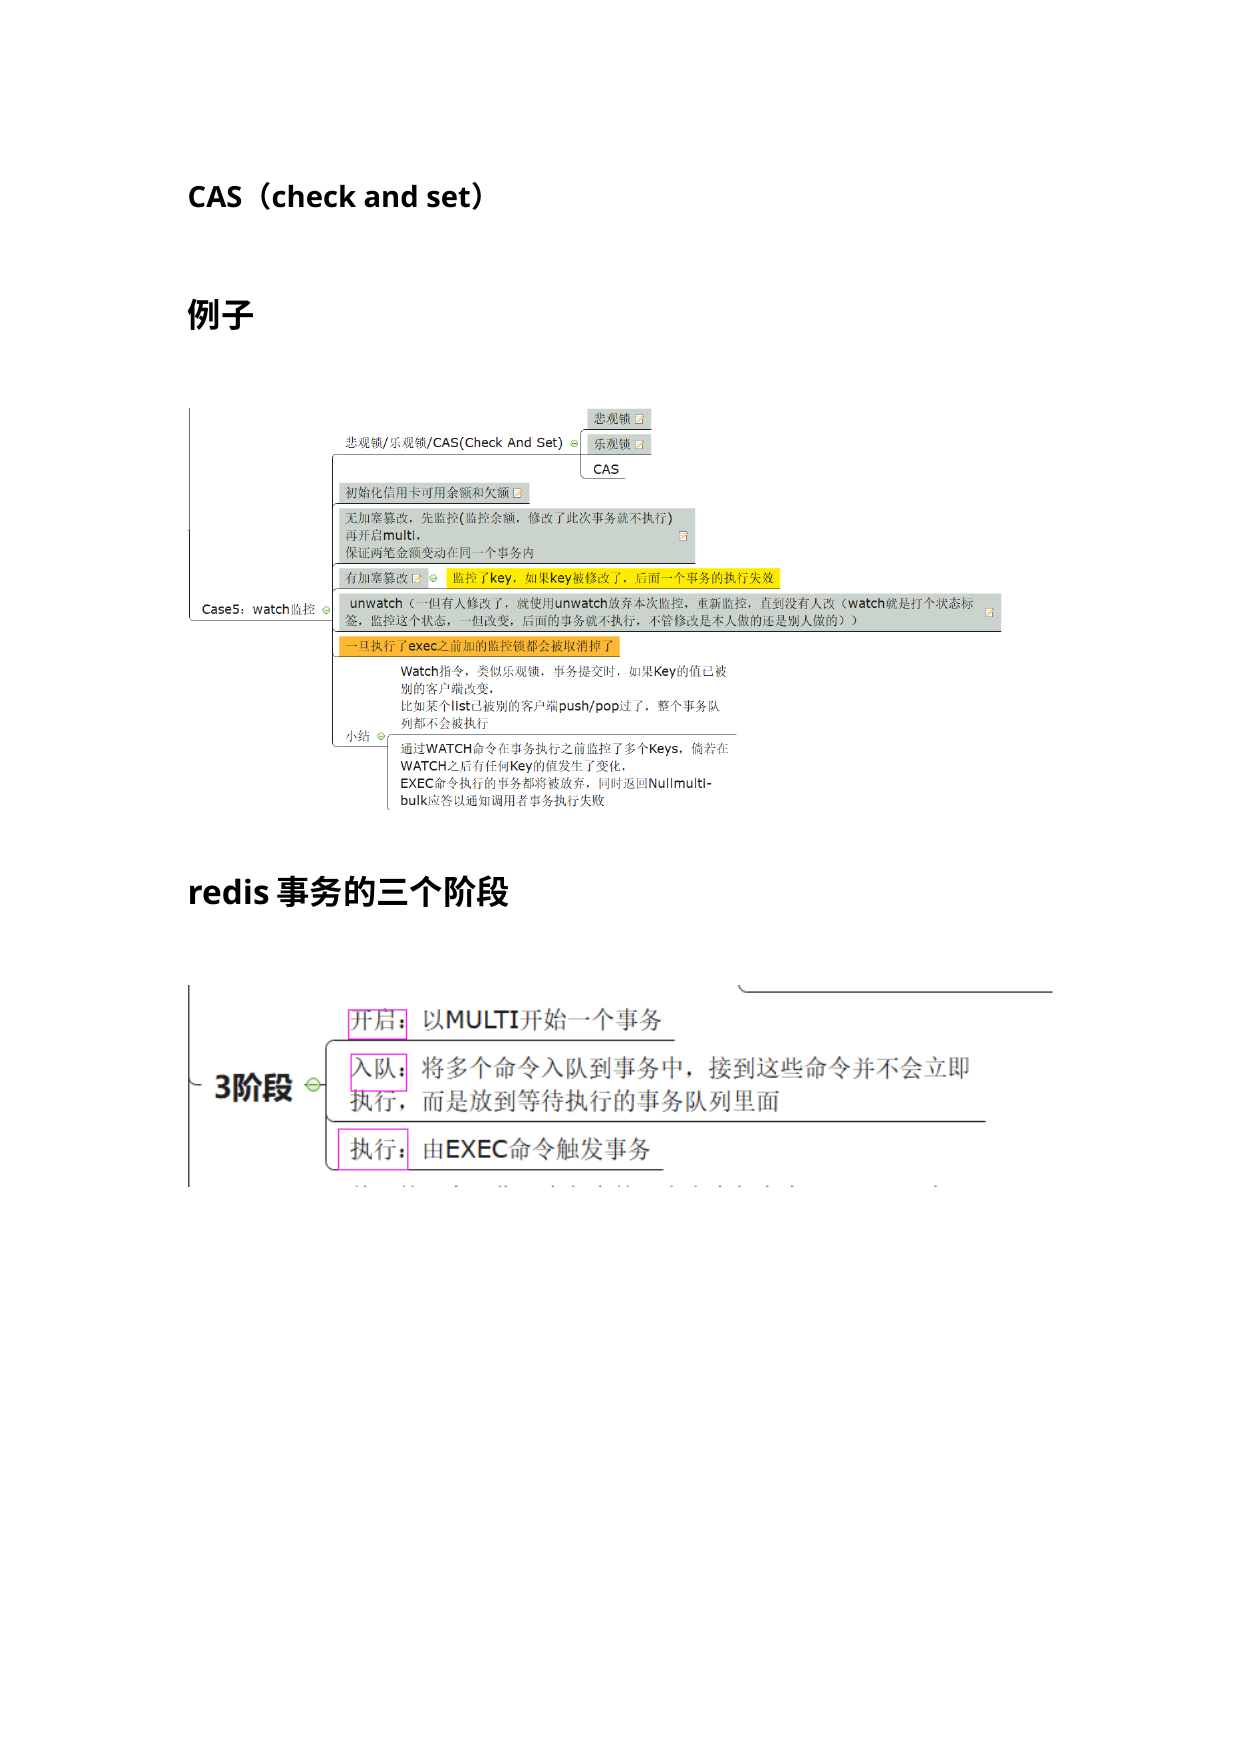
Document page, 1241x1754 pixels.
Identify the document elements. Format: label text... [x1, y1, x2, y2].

picture [187, 408, 1053, 810]
picture [187, 985, 1053, 1187]
subtitle 例子 [187, 281, 1053, 346]
subtitle CAS（check and set） [187, 162, 1053, 227]
subtitle redis事务的三个阶段 [187, 858, 1053, 923]
